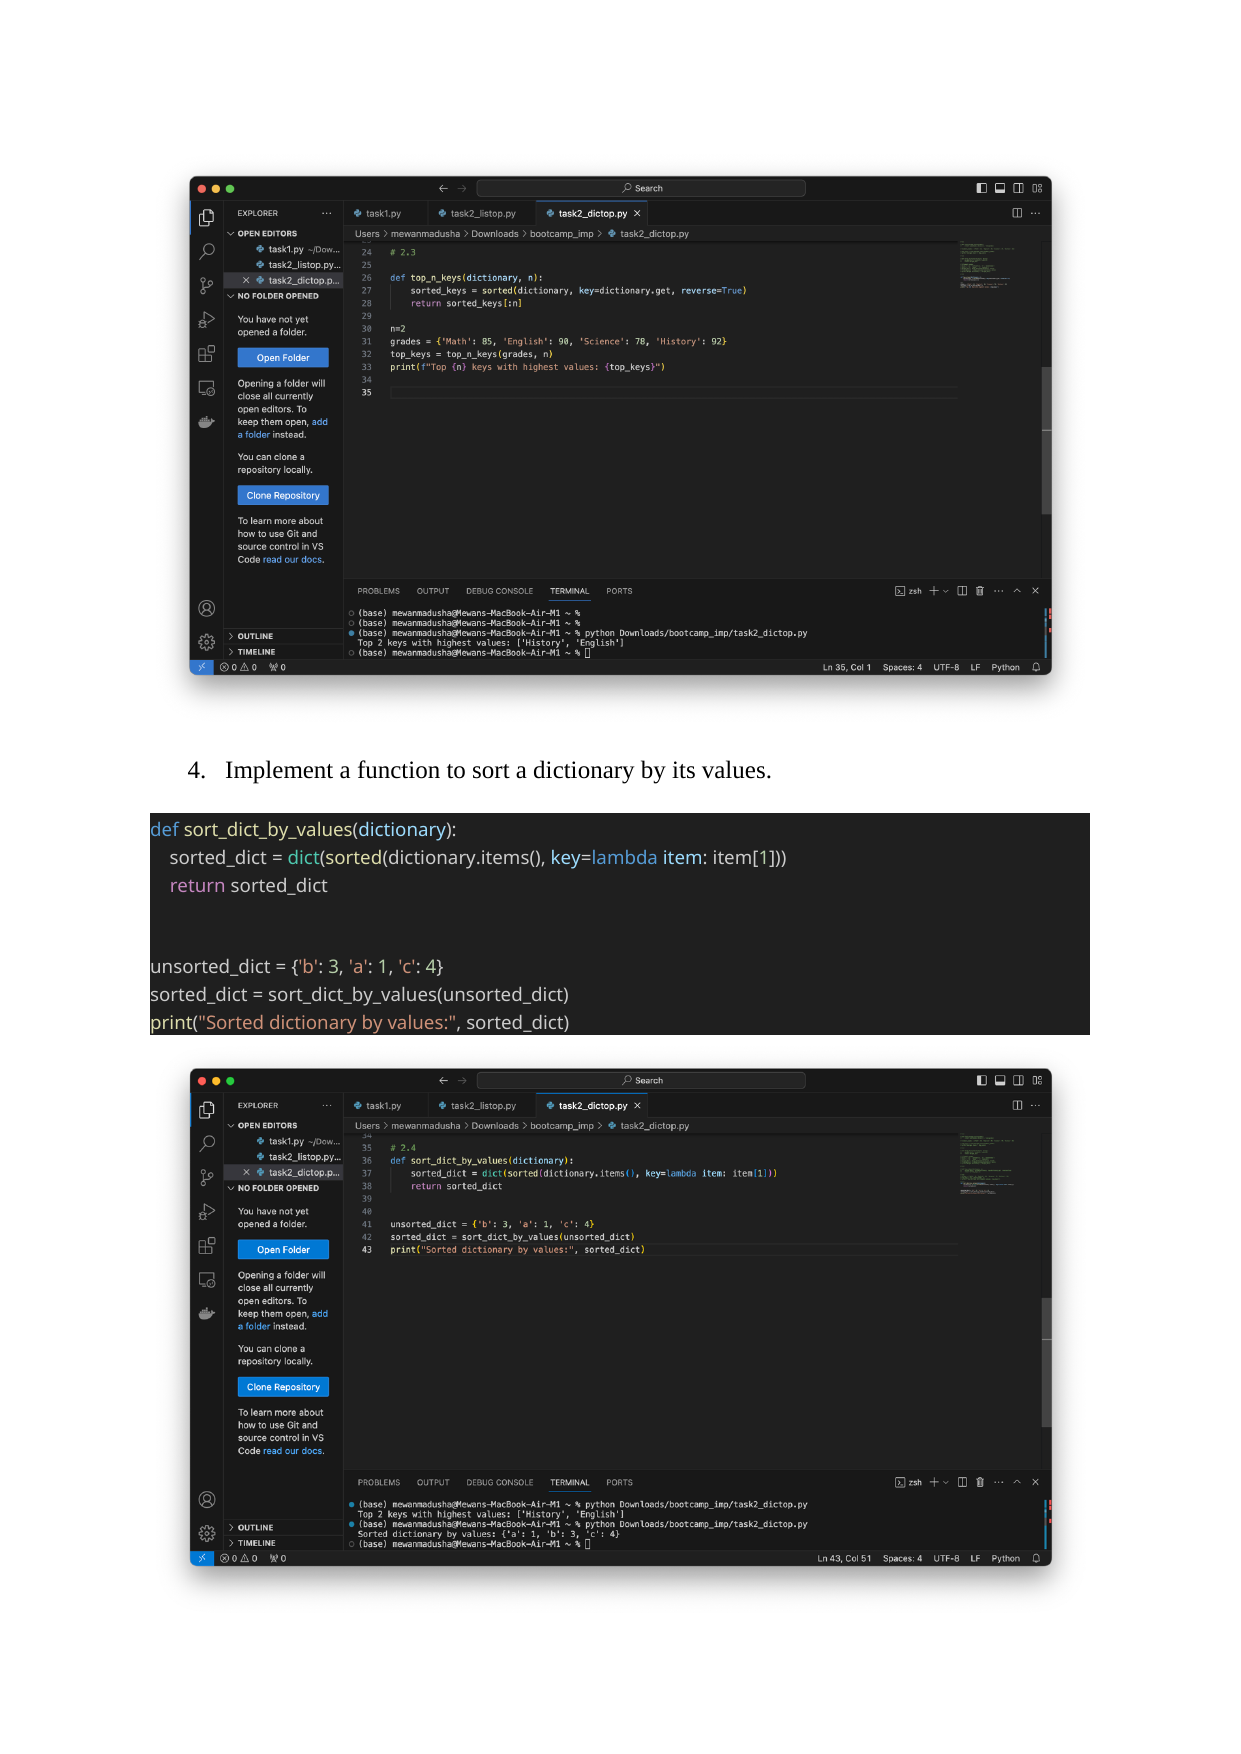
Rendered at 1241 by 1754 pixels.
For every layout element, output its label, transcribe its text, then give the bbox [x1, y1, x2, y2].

picture [150, 150, 1091, 727]
text sorted_dict = dict(sorted(dictionary.items(), key=lambda item: item[1])) [150, 841, 1090, 869]
text sorted_dict = sort_dict_by_values(unsorted_dict) [150, 979, 1090, 1007]
list Implement a function to sort a dictionary by its values. [187, 755, 1090, 784]
text unsorted_dict = {'b': 3, 'a': 1, 'c': 4} [150, 951, 1090, 979]
text print("Sorted dictionary by values:", sorted_dict) [150, 1007, 1090, 1035]
picture [150, 1041, 1091, 1618]
text def sort_dict_by_values(dictionary): [150, 813, 1090, 841]
text return sorted_dict [150, 869, 1090, 898]
